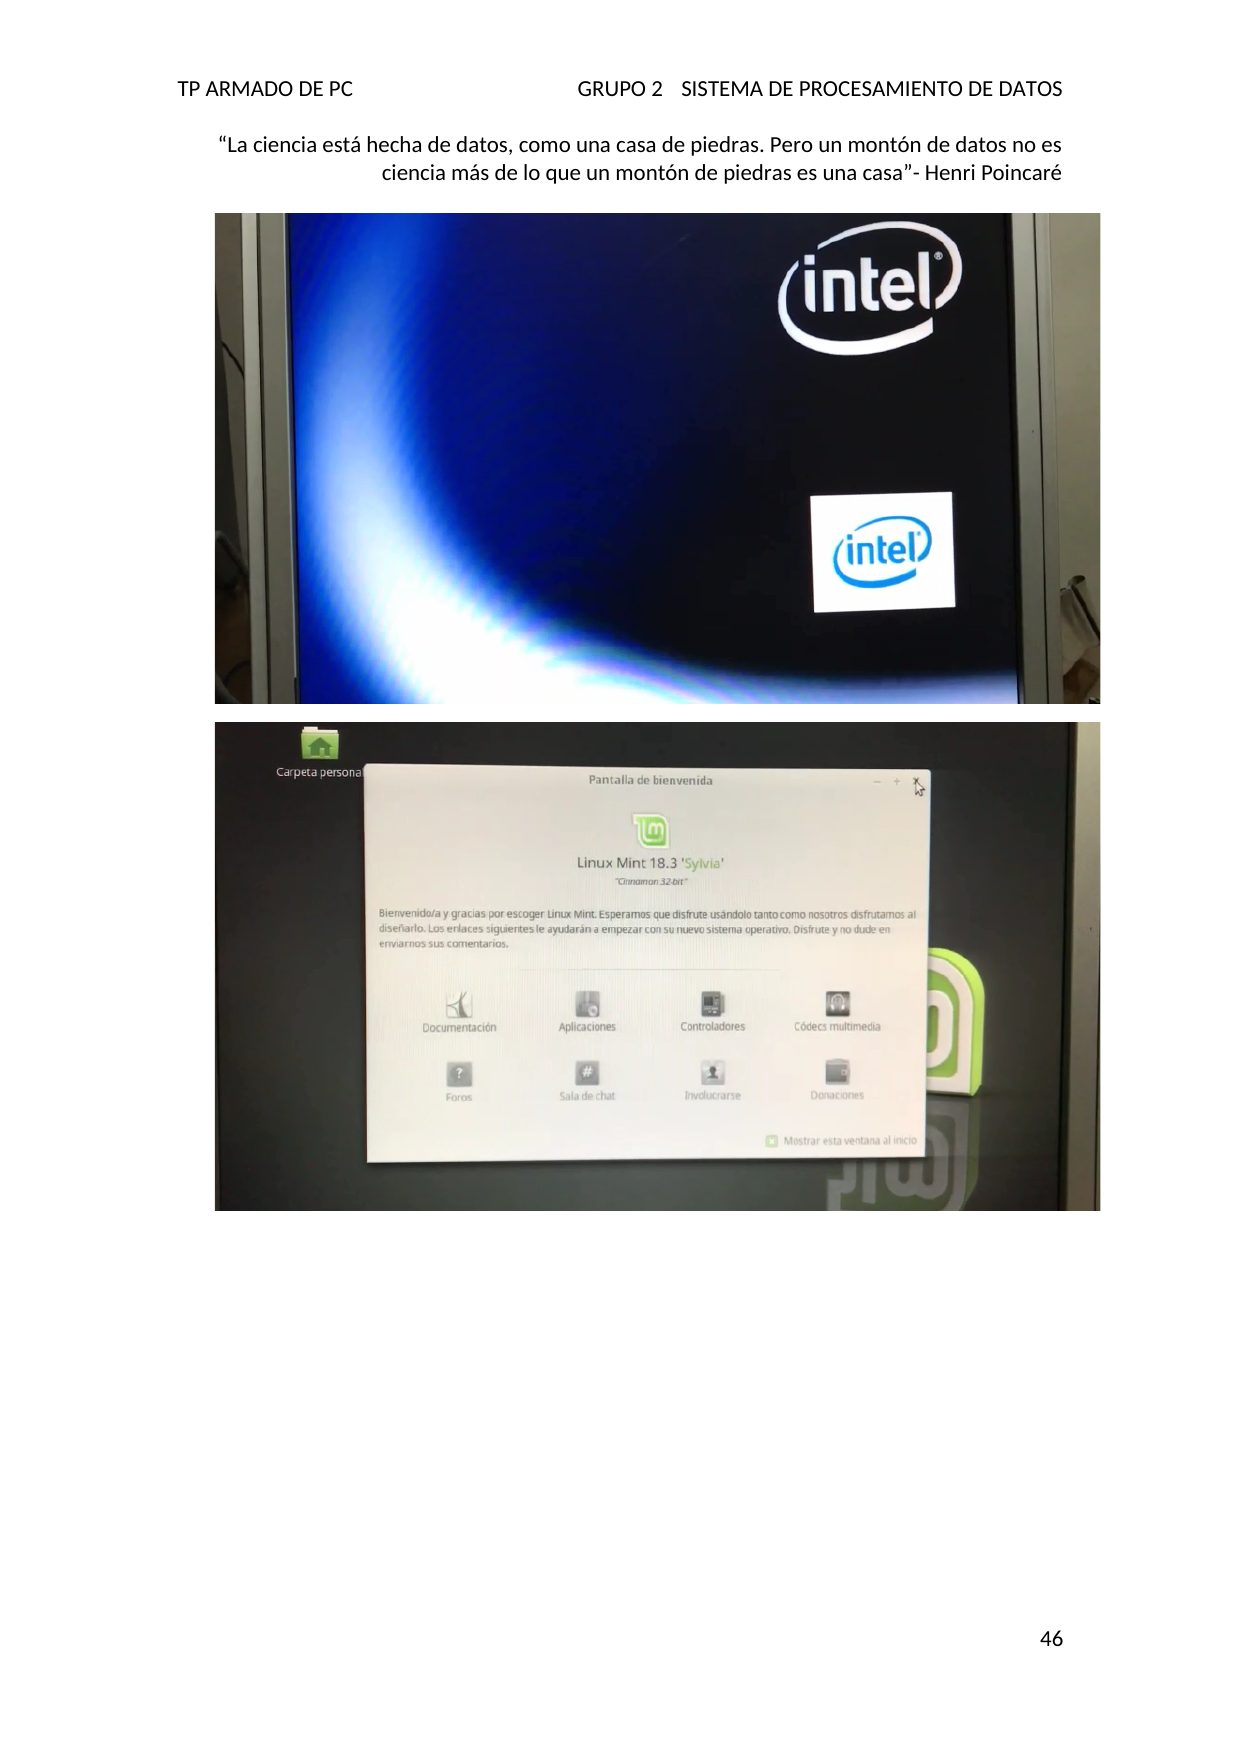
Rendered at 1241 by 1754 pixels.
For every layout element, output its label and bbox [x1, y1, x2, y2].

picture [214, 213, 1101, 704]
picture [214, 722, 1101, 1211]
